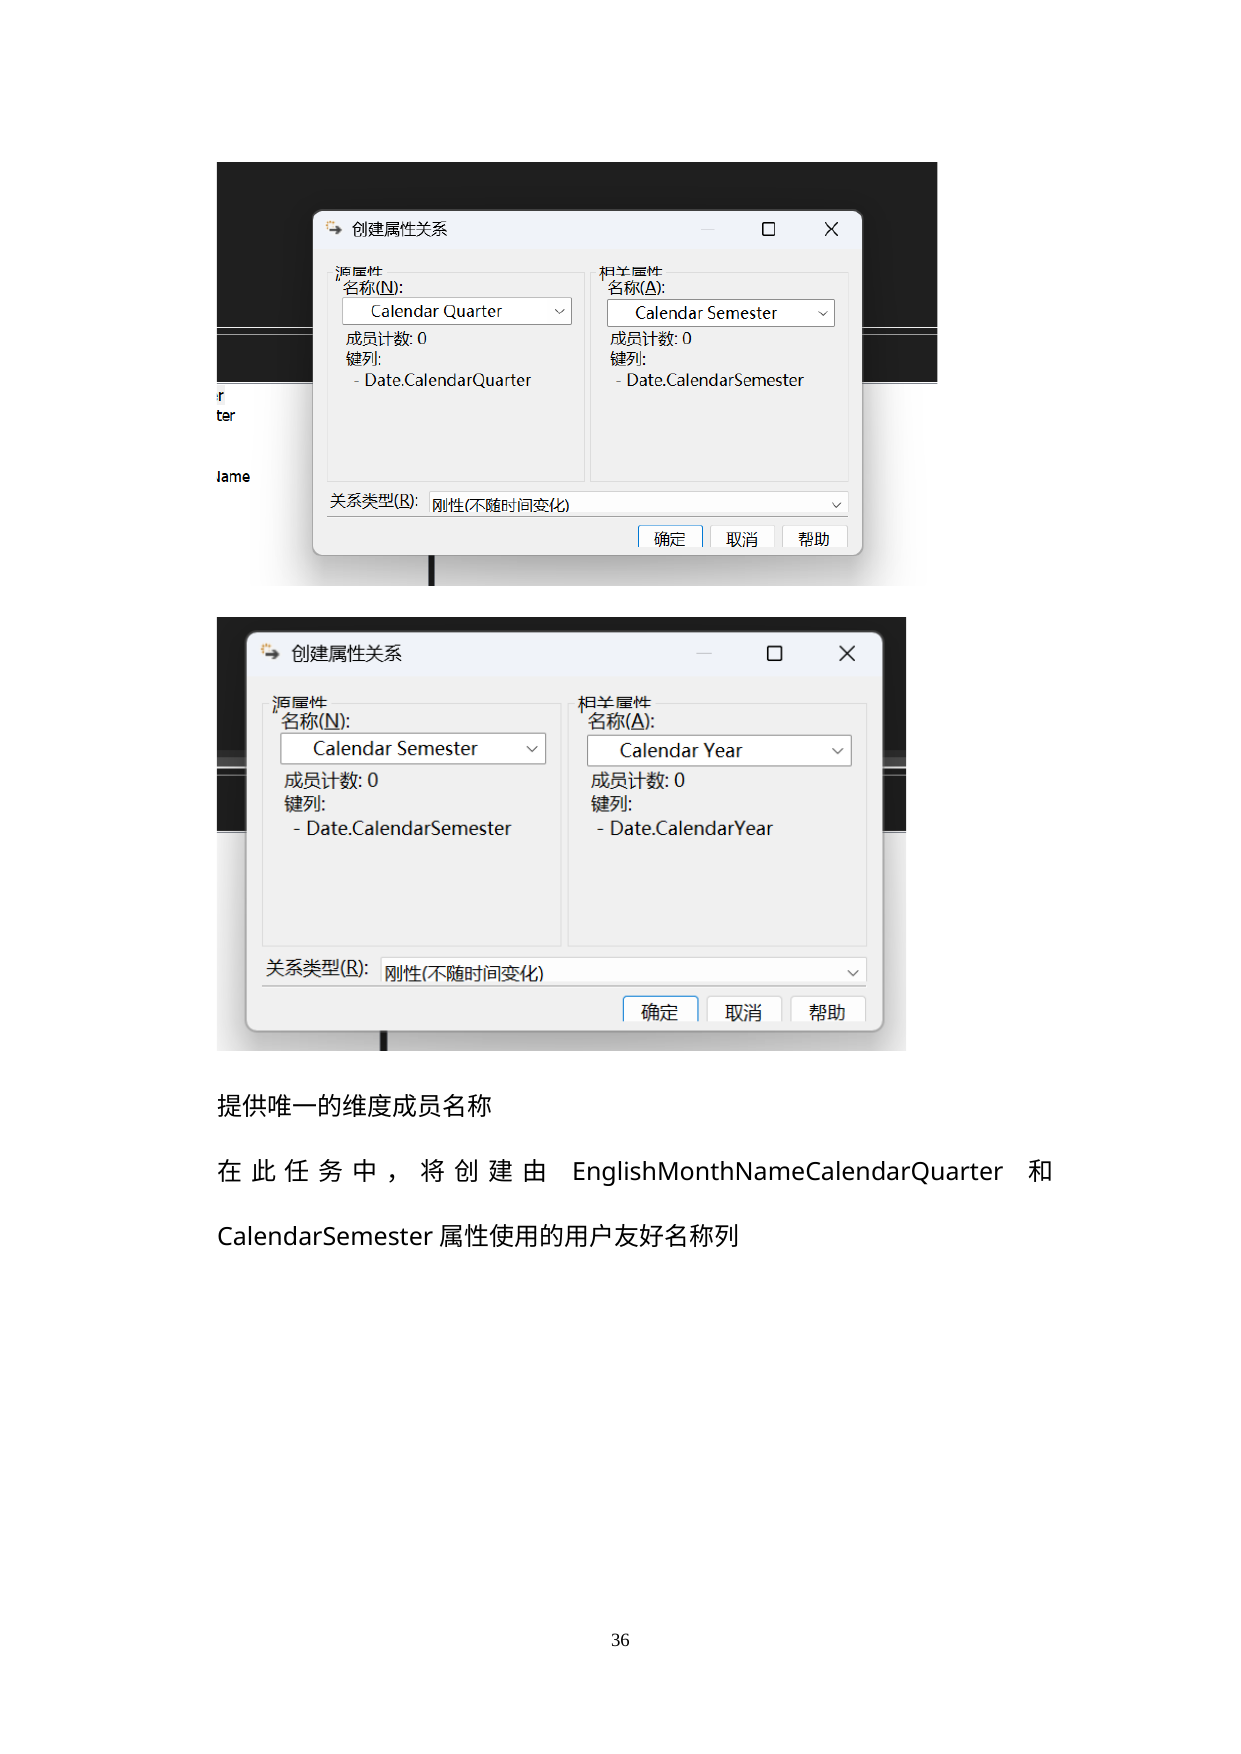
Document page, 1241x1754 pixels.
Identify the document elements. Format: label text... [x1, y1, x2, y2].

text 在此任务中，将创建由 EnglishMonthNameCalendarQuarter 和 CalendarSemester 属性使用的用户友好名称列 [217, 1137, 1053, 1267]
text 提供唯一的维度成员名称 [217, 1072, 1053, 1137]
picture [216, 162, 938, 586]
picture [216, 617, 907, 1051]
